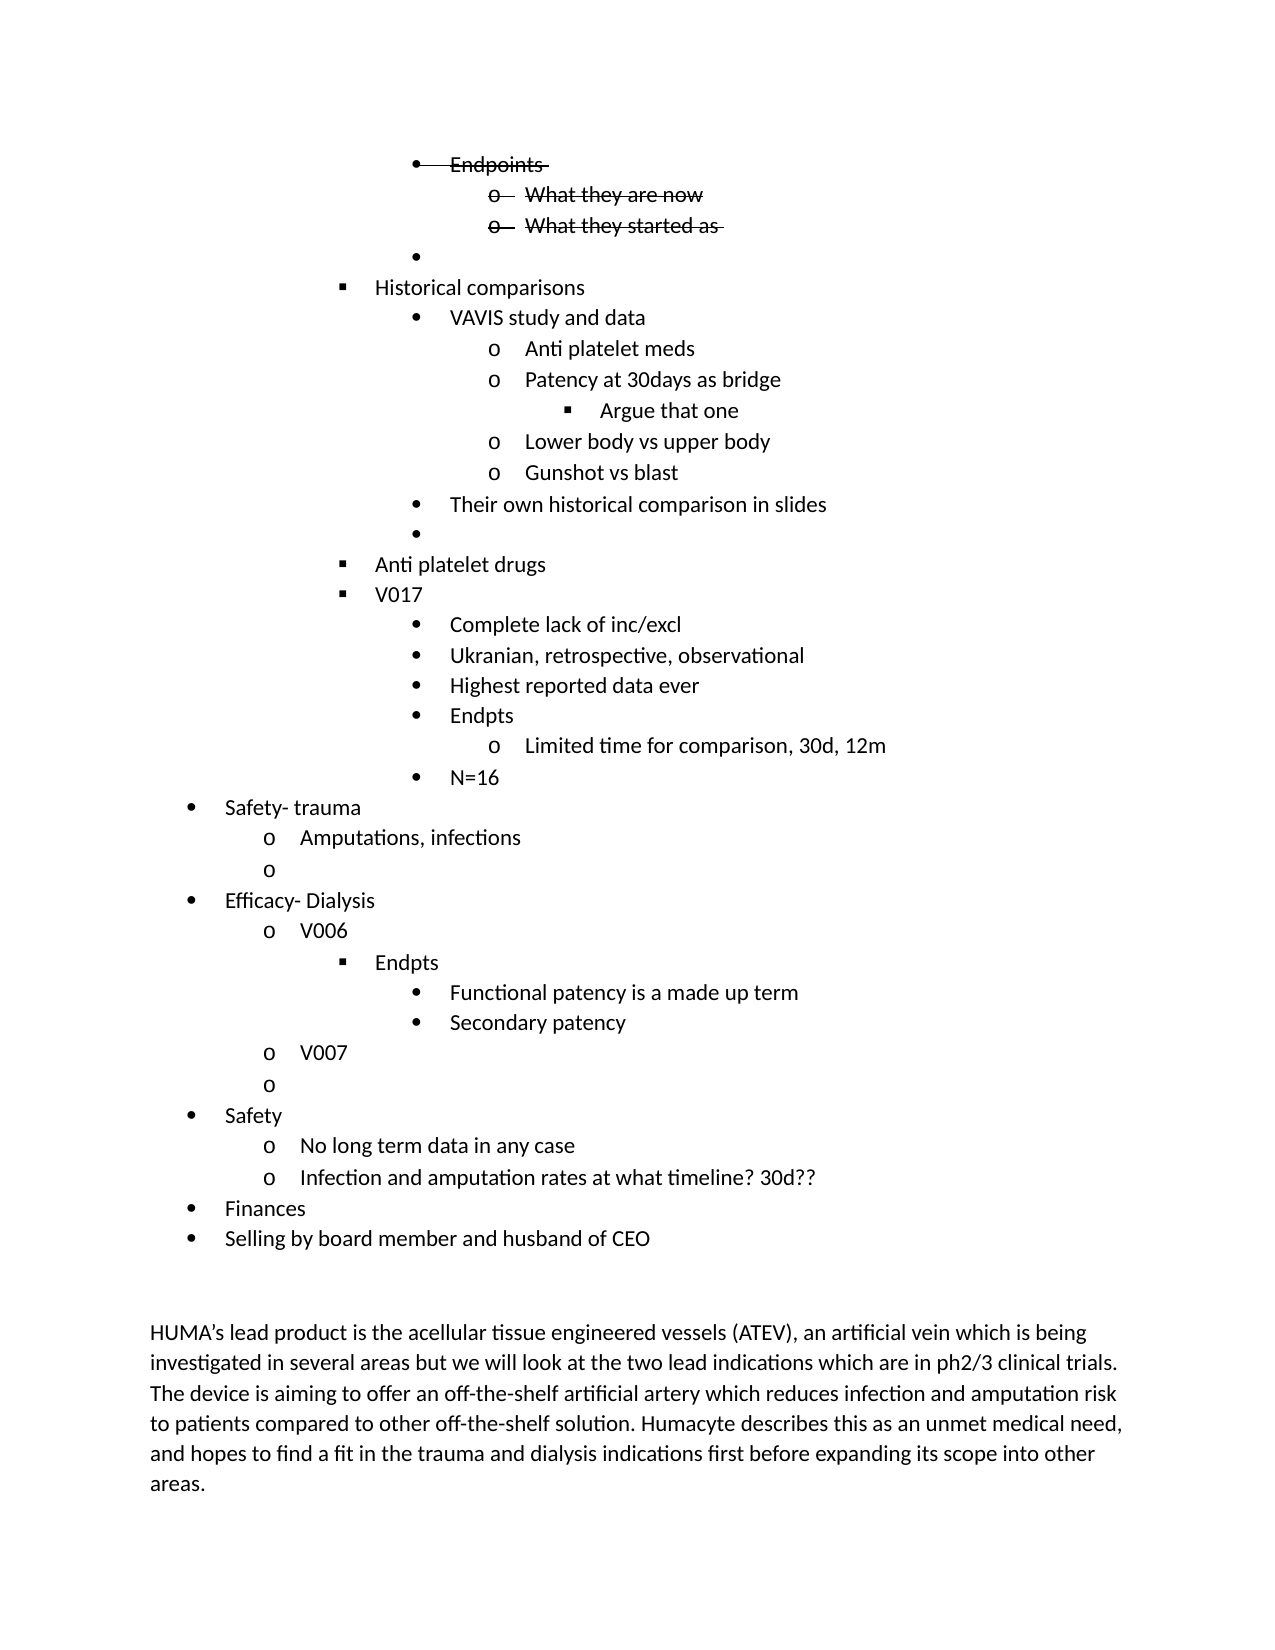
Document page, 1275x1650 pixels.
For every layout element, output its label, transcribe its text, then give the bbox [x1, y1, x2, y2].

list Ukranian, retrospective, observational [412, 641, 1125, 669]
list Anti platelet meds [487, 334, 1125, 363]
text HUMA’s lead product is the acellular tissue engineered vessels (ATEV), an artificial vein which is being investigated in several areas but we will look at the two lead indications which are in ph2/3 clinical trials. The device is aiming to offer an off-the-shelf artificial artery which reduces infection and amputation risk to patients compared to other off-the-shelf solution. Humacyte describes this as an unmet medical need, and hopes to find a fit in the trauma and dialysis indications first before expanding its scope into other areas. [150, 1318, 1125, 1497]
list Endpts [337, 948, 1125, 976]
list Finances [187, 1194, 1125, 1222]
list Lower body vs upper body [487, 427, 1125, 456]
list Functional patency is a made up term [412, 978, 1125, 1006]
list Safety [187, 1101, 1125, 1129]
list Infection and amputation rates at what timeline? 30d?? [262, 1163, 1125, 1192]
list Complete lack of inc/excl [412, 611, 1125, 639]
list Safety- trauma [187, 793, 1125, 821]
list What they started as [487, 212, 1125, 241]
list VAVIS study and data [412, 303, 1125, 332]
list Endpoints [412, 150, 1125, 178]
list Their own historical comparison in slides [412, 490, 1125, 518]
list Secondary patency [412, 1008, 1125, 1036]
list Argue that one [562, 397, 1125, 425]
list V017 [337, 580, 1125, 608]
list Anti platelet drugs [337, 550, 1125, 578]
list Selling by board member and husband of CEO [187, 1224, 1125, 1253]
list No long term data in any case [262, 1131, 1125, 1161]
list Efficacy- Dialysis [187, 886, 1125, 914]
list Historical comparisons [337, 273, 1125, 301]
list Highest reported data ever [412, 671, 1125, 699]
list Amputations, infections [262, 823, 1125, 852]
list V007 [262, 1038, 1125, 1068]
list Gunshot vs blast [487, 458, 1125, 487]
list Limited time for comparison, 30d, 12m [487, 731, 1125, 761]
list Patency at 30days as bridge [487, 365, 1125, 394]
list Endpts [412, 701, 1125, 729]
list N=16 [412, 763, 1125, 791]
list V006 [262, 916, 1125, 946]
list What they are now [487, 180, 1125, 209]
